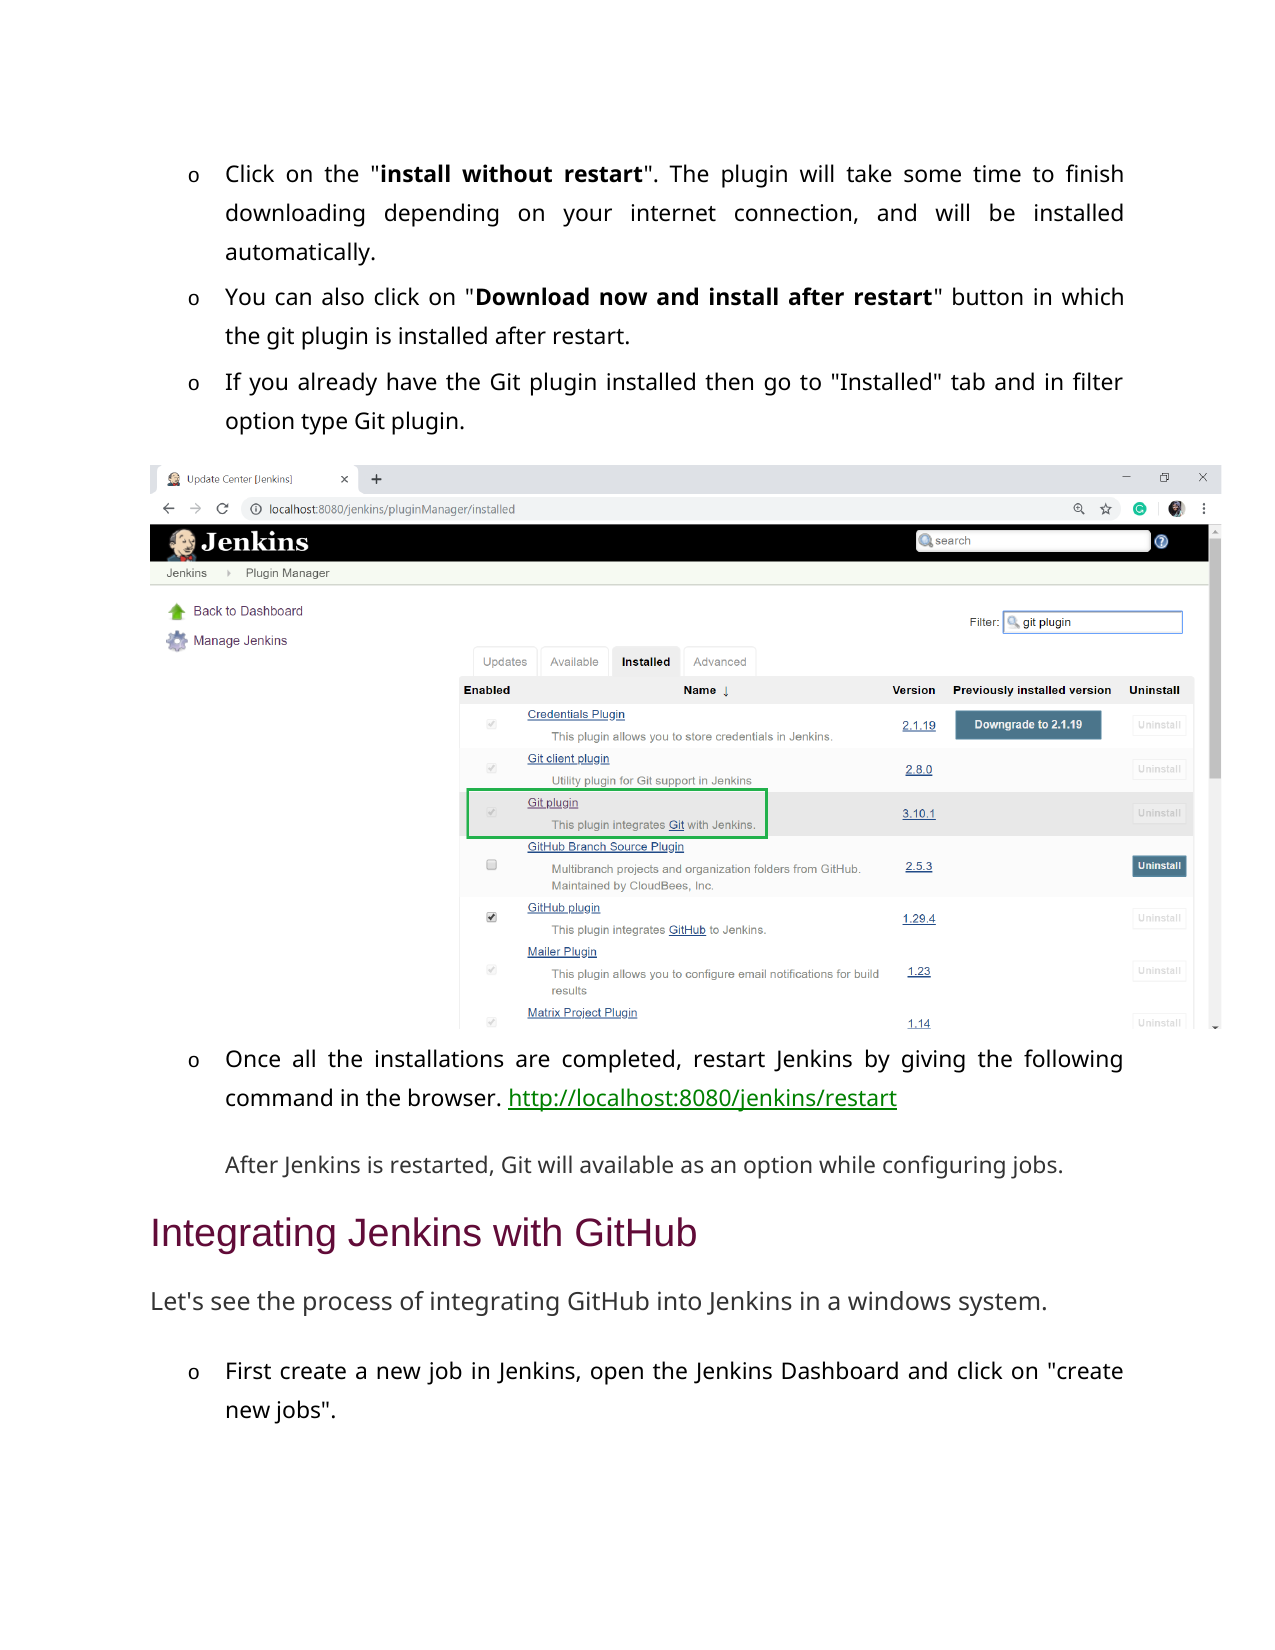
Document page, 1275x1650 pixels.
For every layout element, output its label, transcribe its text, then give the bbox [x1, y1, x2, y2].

subtitle Integrating Jenkins with GitHub [150, 1209, 1125, 1254]
list Click on the "install without restart". The plugin will take some time to finish downloading depending on your internet connection, and will be installed automatically. [187, 150, 1125, 267]
picture [150, 465, 1222, 1029]
list If you already have the Git plugin installed then go to "Installed" tab and in filter option type Git plugin. [187, 358, 1125, 436]
text After Jenkins is restarted, Git will available as an option while configuring jobs. [225, 1142, 1125, 1180]
list First create a new job in Jenkins, open the Jenkins Dashboard and click on "create new jobs". [187, 1347, 1125, 1425]
list You can also click on "Download now and install after restart" button in which the git plugin is installed after restart. [187, 273, 1125, 352]
list Once all the installations are completed, restart Jenkins by giving the following command in the browser. http://localhost:8080/jenkins/restart [187, 1035, 1125, 1113]
text Let's see the process of integrating GitHub into Jenkins in a windows system. [150, 1284, 1125, 1318]
